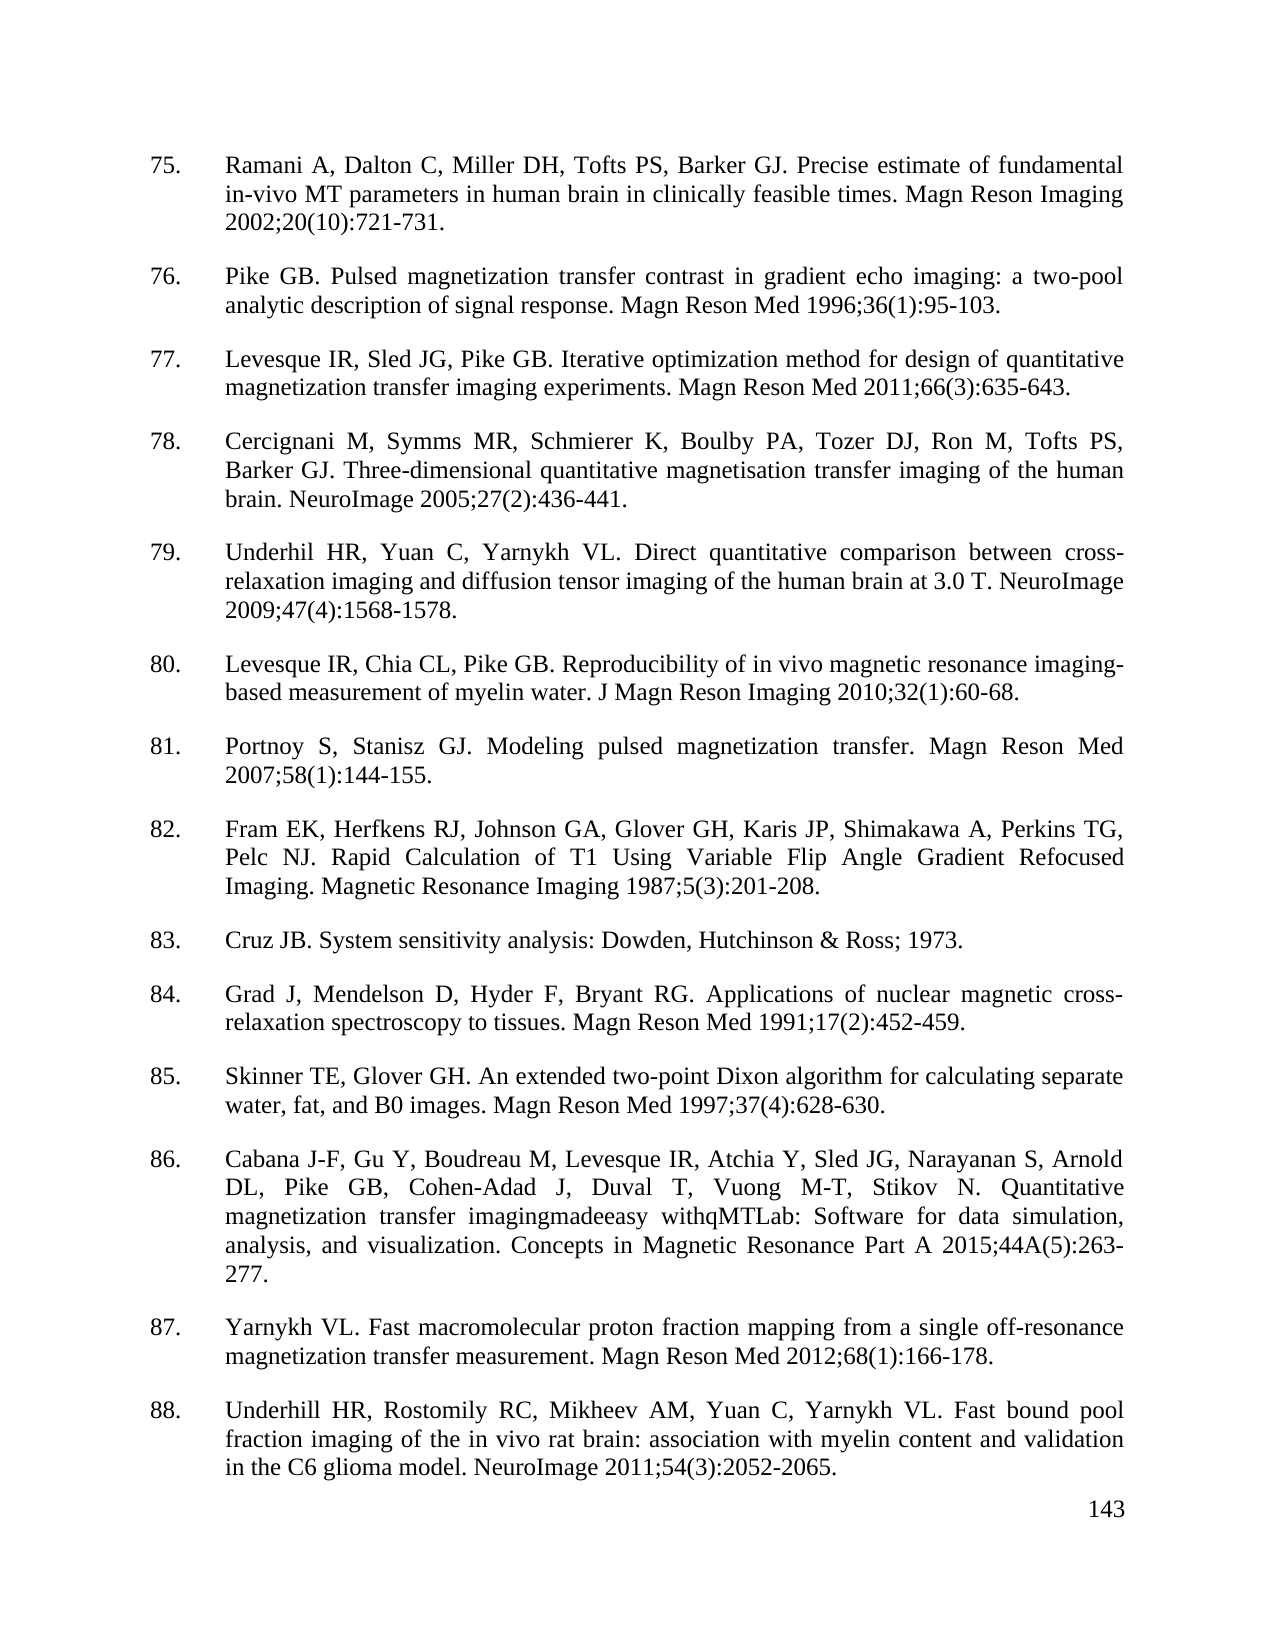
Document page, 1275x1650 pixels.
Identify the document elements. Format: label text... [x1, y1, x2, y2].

text 78. Cercignani M, Symms MR, Schmierer K, Boulby PA, Tozer DJ, Ron M, Tofts PS, Barker GJ. Three-dimensional quantitative magnetisation transfer imaging of the human brain. NeuroImage 2005;27(2):436-441. [150, 426, 1125, 512]
text 81. Portnoy S, Stanisz GJ. Modeling pulsed magnetization transfer. Magn Reson Med 2007;58(1):144-155. [150, 731, 1125, 789]
text 83. Cruz JB. System sensitivity analysis: Dowden, Hutchinson & Ross; 1973. [150, 925, 1125, 954]
text 76. Pike GB. Pulsed magnetization transfer contrast in gradient echo imaging: a two-pool analytic description of signal response. Magn Reson Med 1996;36(1):95-103. [150, 261, 1125, 319]
text 87. Yarnykh VL. Fast macromolecular proton fraction mapping from a single off-resonance magnetization transfer measurement. Magn Reson Med 2012;68(1):166-178. [150, 1312, 1125, 1370]
text 82. Fram EK, Herfkens RJ, Johnson GA, Glover GH, Karis JP, Shimakawa A, Perkins TG, Pelc NJ. Rapid Calculation of T1 Using Variable Flip Angle Gradient Refocused Imaging. Magnetic Resonance Imaging 1987;5(3):201-208. [150, 814, 1125, 900]
text 85. Skinner TE, Glover GH. An extended two-point Dixon algorithm for calculating separate water, fat, and B0 images. Magn Reson Med 1997;37(4):628-630. [150, 1061, 1125, 1119]
text 84. Grad J, Mendelson D, Hyder F, Bryant RG. Applications of nuclear magnetic cross-relaxation spectroscopy to tissues. Magn Reson Med 1991;17(2):452-459. [150, 979, 1125, 1036]
text 75. Ramani A, Dalton C, Miller DH, Tofts PS, Barker GJ. Precise estimate of fundamental in-vivo MT parameters in human brain in clinically feasible times. Magn Reson Imaging 2002;20(10):721-731. [150, 150, 1125, 236]
text 79. Underhil HR, Yuan C, Yarnykh VL. Direct quantitative comparison between cross-relaxation imaging and diffusion tensor imaging of the human brain at 3.0 T. NeuroImage 2009;47(4):1568-1578. [150, 537, 1125, 624]
text 80. Levesque IR, Chia CL, Pike GB. Reproducibility of in vivo magnetic resonance imaging-based measurement of myelin water. J Magn Reson Imaging 2010;32(1):60-68. [150, 649, 1125, 706]
text 77. Levesque IR, Sled JG, Pike GB. Iterative optimization method for design of quantitative magnetization transfer imaging experiments. Magn Reson Med 2011;66(3):635-643. [150, 344, 1125, 401]
text 86. Cabana J-F, Gu Y, Boudreau M, Levesque IR, Atchia Y, Sled JG, Narayanan S, Arnold DL, Pike GB, Cohen-Adad J, Duval T, Vuong M-T, Stikov N. Quantitative magnetization transfer imagingmadeeasy withqMTLab: Software for data simulation, analysis, and visualization. Concepts in Magnetic Resonance Part A 2015;44A(5):263-277. [150, 1144, 1125, 1287]
text 88. Underhill HR, Rostomily RC, Mikheev AM, Yuan C, Yarnykh VL. Fast bound pool fraction imaging of the in vivo rat brain: association with myelin content and validation in the C6 glioma model. NeuroImage 2011;54(3):2052-2065. [150, 1395, 1125, 1481]
